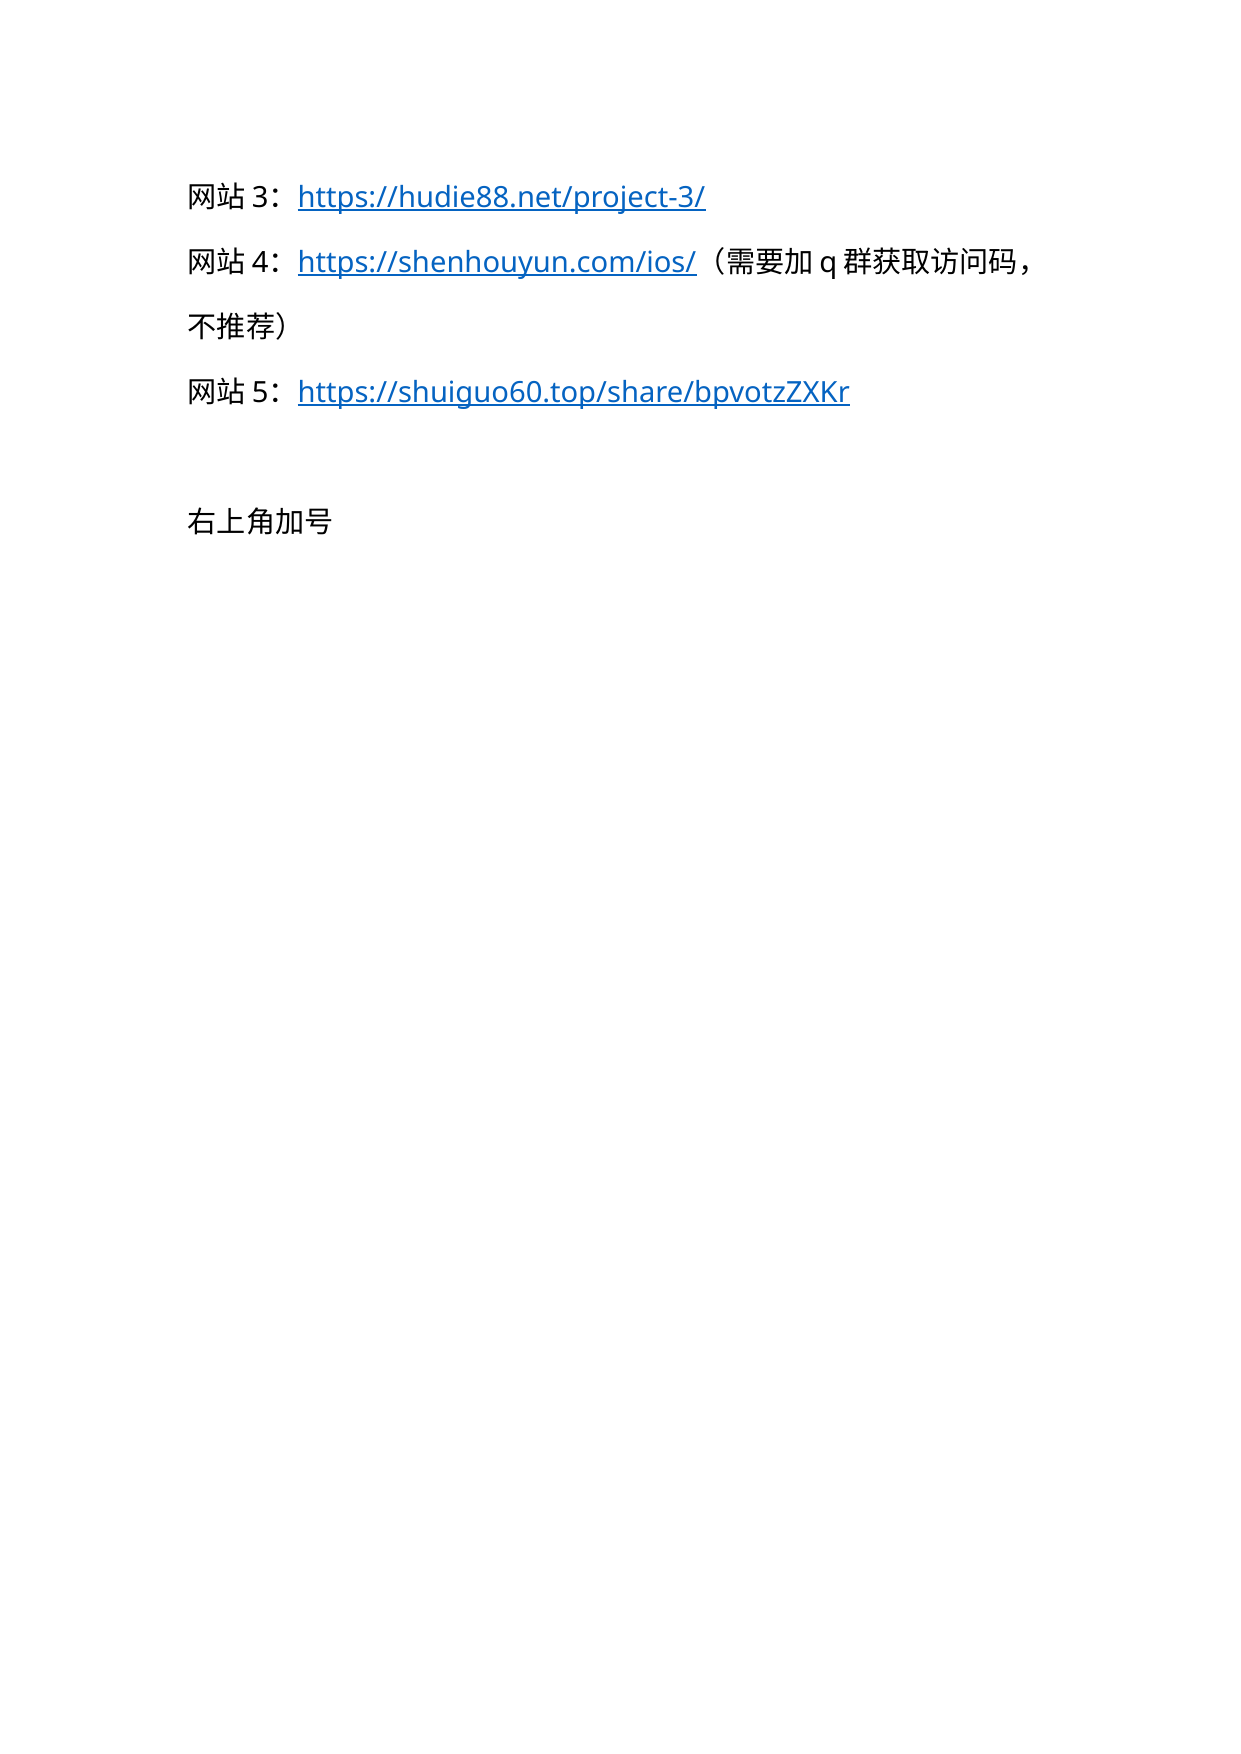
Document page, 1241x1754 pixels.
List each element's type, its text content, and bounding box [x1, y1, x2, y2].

text 网站5：https://shuiguo60.top/share/bpvotzZXKr [187, 357, 1053, 422]
text 网站3：https://hudie88.net/project-3/ [187, 162, 1053, 227]
text 网站4：https://shenhouyun.com/ios/（需要加q群获取访问码，不推荐） [187, 227, 1053, 357]
text 右上角加号 [187, 487, 1053, 552]
